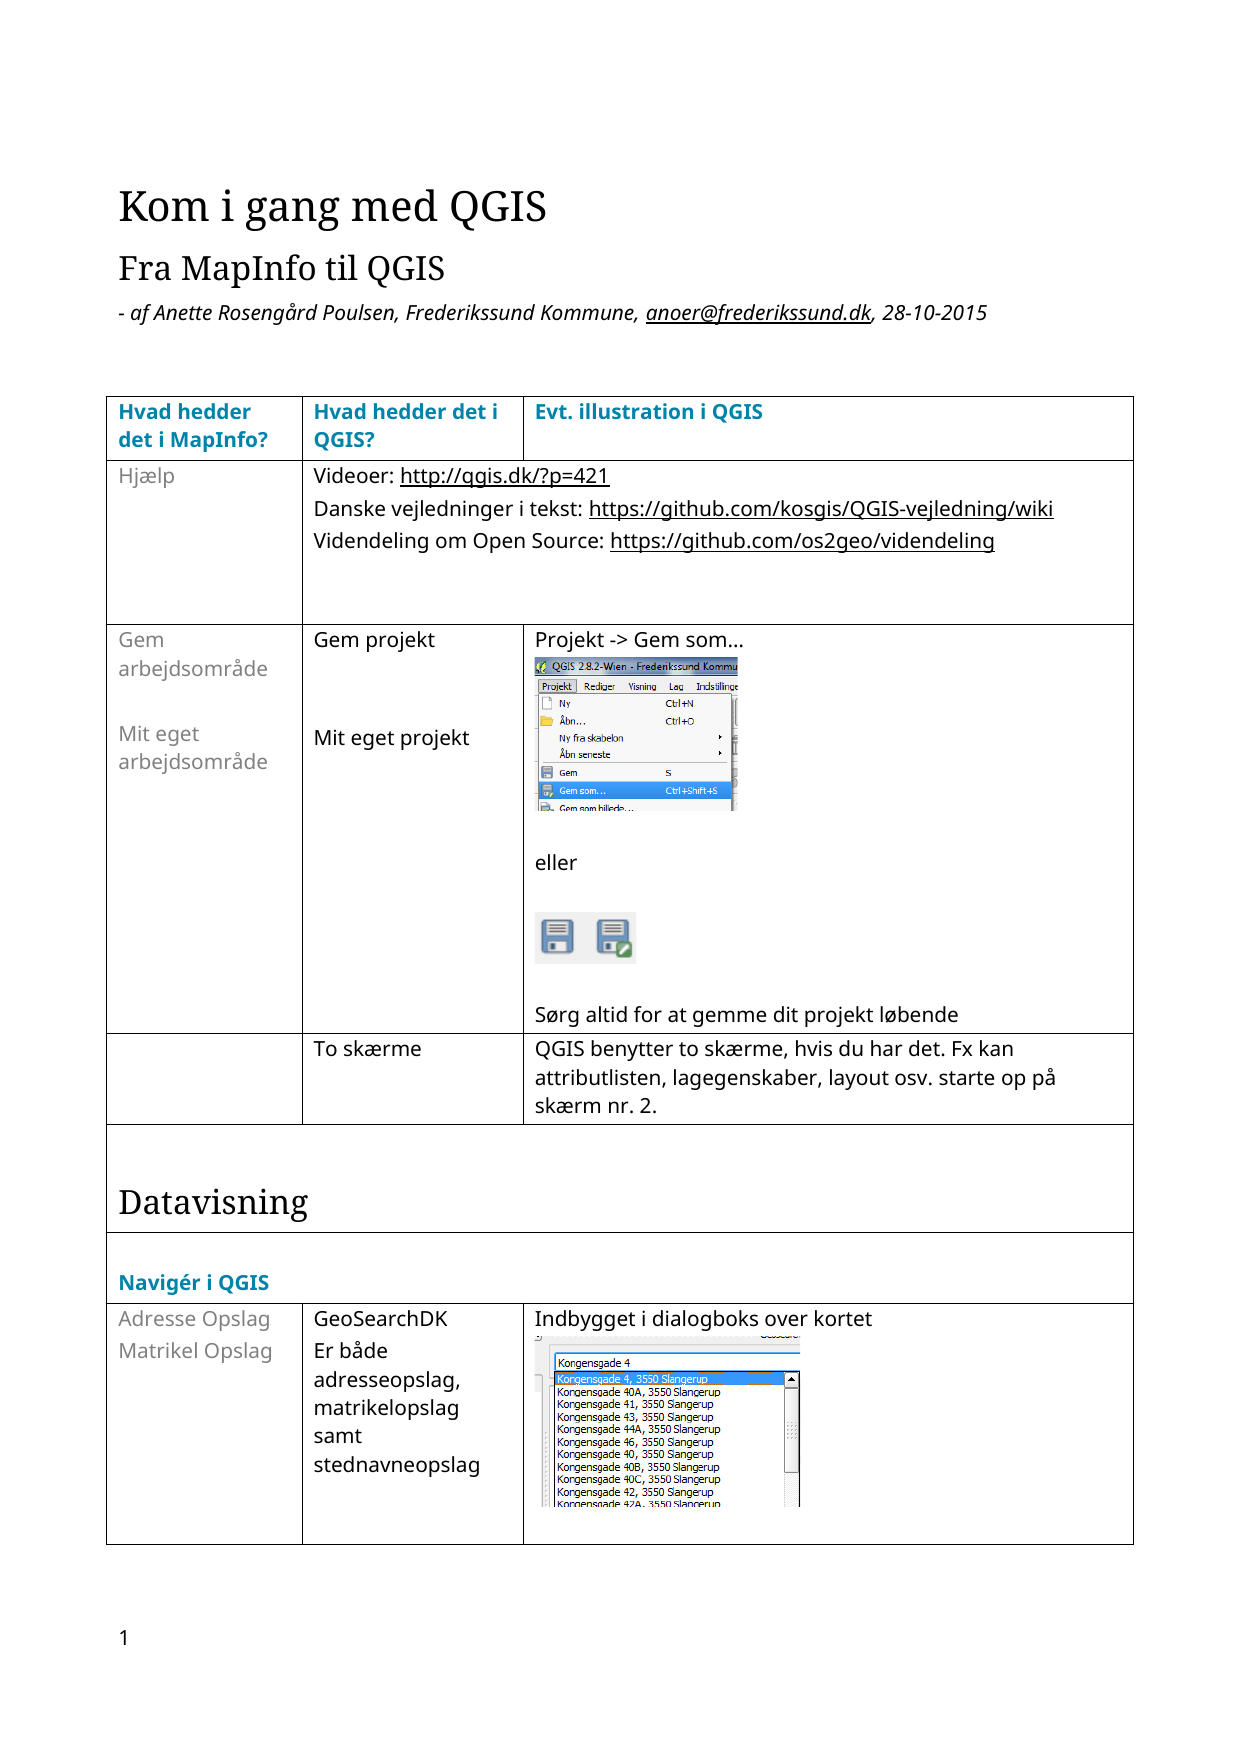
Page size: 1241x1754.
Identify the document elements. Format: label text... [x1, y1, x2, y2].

table_cell Datavisning [107, 1125, 1133, 1232]
table_header Evt. illustration i QGIS [524, 397, 1133, 460]
subtitle Kom i gang med QGIS [118, 177, 1122, 234]
table_cell To skærme [303, 1034, 523, 1124]
table_cell Gem arbejdsområde Mit eget arbejdsområde [107, 625, 302, 1033]
table_cell Navigér i QGIS [107, 1233, 1133, 1303]
table_cell [107, 1034, 302, 1124]
table_cell Hjælp [107, 461, 302, 624]
table_header Hvad hedder det i MapInfo? [107, 397, 302, 460]
subtitle Fra MapInfo til QGIS [118, 244, 1122, 290]
table_cell Videoer: http://qgis.dk/?p=421 Danske vejledninger i tekst: https://github.com/kosgis/QGIS-vejledning/wiki Videndeling om Open Source: https://github.com/os2geo/videndeling [303, 461, 1133, 624]
text - af Anette Rosengård Poulsen, Frederikssund Kommune, anoer@frederikssund.dk, 28-10-2015 [118, 298, 1122, 327]
table_header Hvad hedder det i QGIS? [303, 397, 523, 460]
picture [534, 657, 738, 811]
table_cell Gem projekt Mit eget projekt [303, 625, 523, 1033]
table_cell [303, 1304, 523, 1543]
picture [534, 1336, 801, 1507]
table_cell QGIS benytter to skærme, hvis du har det. Fx kan attributlisten, lagegenskaber, layout osv. starte op på skærm nr. 2. [524, 1034, 1133, 1124]
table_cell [524, 1304, 1133, 1543]
table_cell Projekt -> Gem som… eller Sørg altid for at gemme dit projekt løbende [524, 625, 1133, 1033]
picture [534, 912, 637, 964]
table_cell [107, 1304, 302, 1543]
